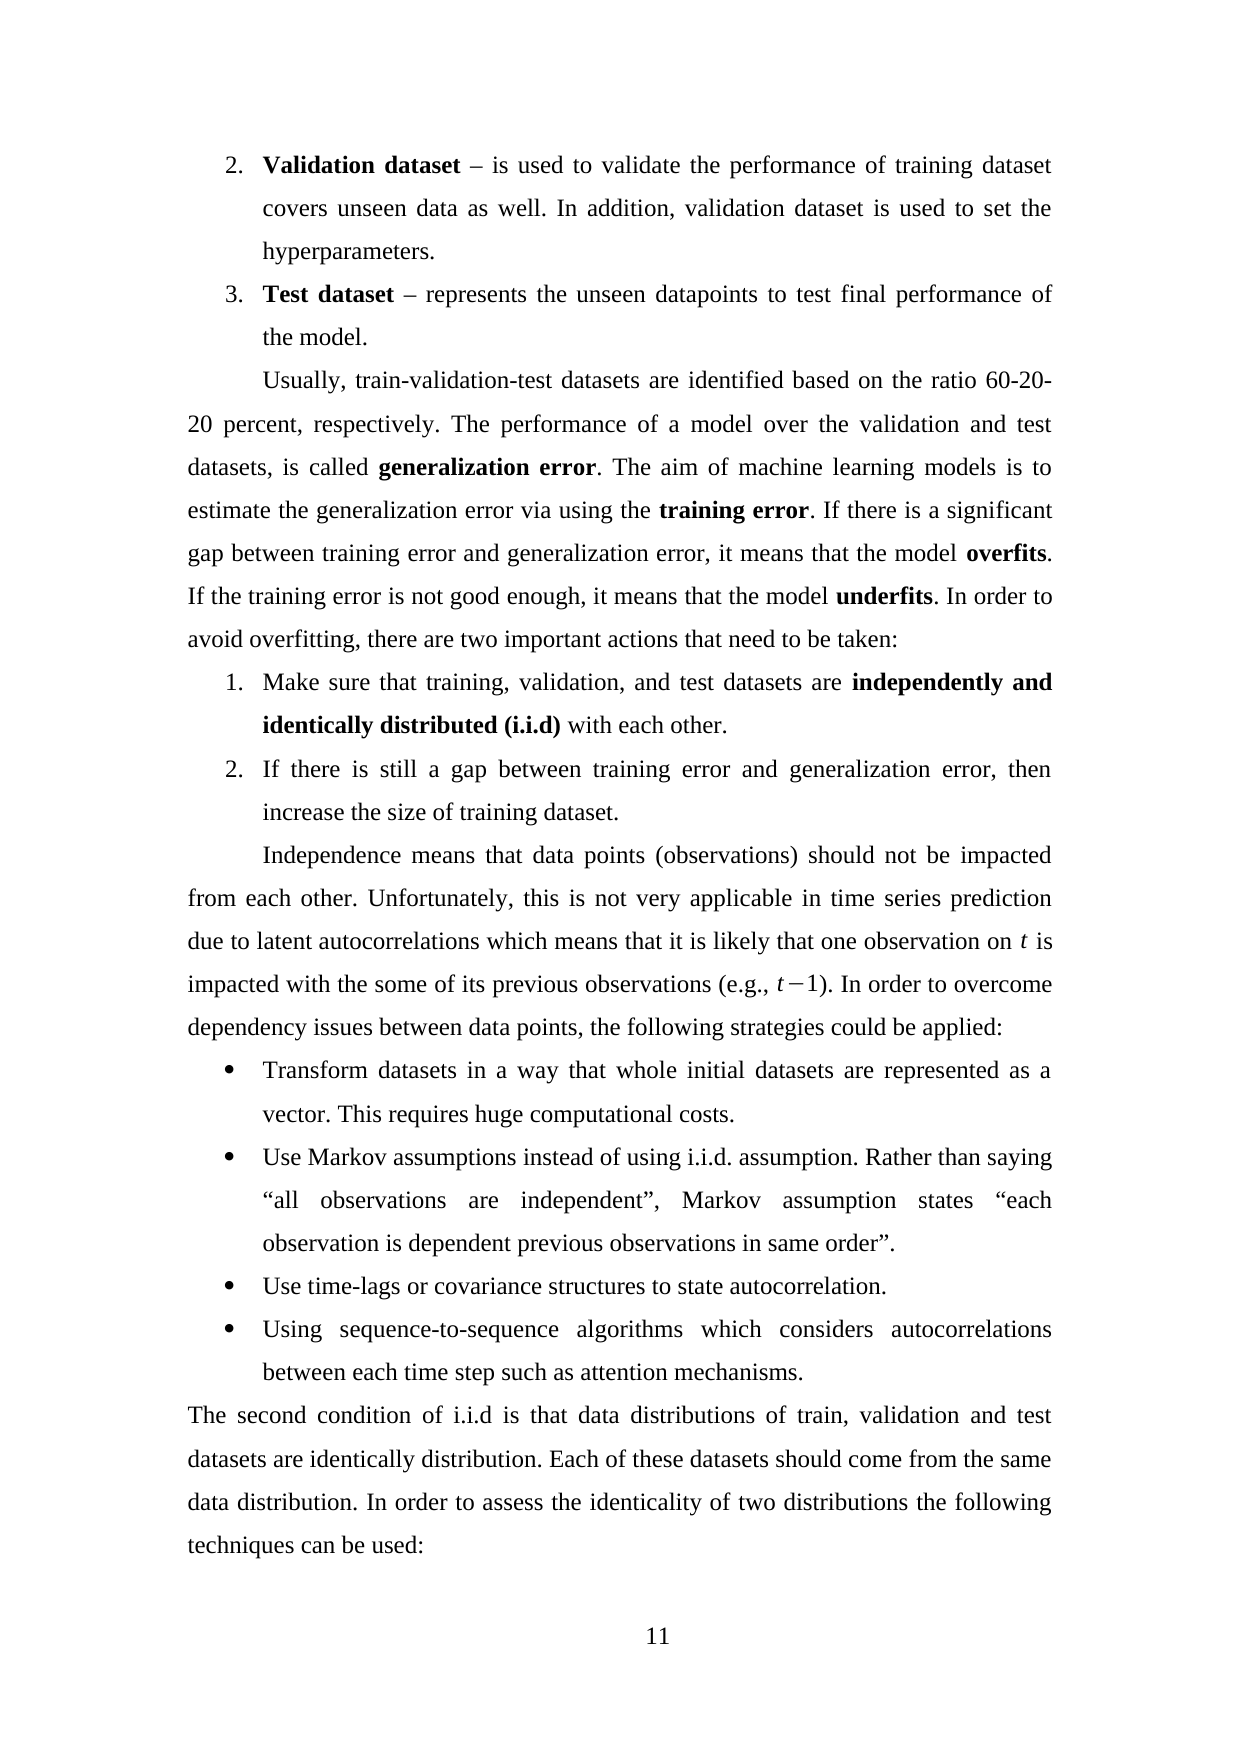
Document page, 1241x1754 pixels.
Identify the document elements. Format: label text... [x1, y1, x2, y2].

text Usually, train-validation-test datasets are identified based on the ratio 60-20-20 percent, respectively. The performance of a model over the validation and test datasets, is called generalization error. The aim of machine learning models is to estimate the generalization error via using the training error. If there is a significant gap between training error and generalization error, it means that the model overfits. If the training error is not good enough, it means that the model underfits. In order to avoid overfitting, there are two important actions that need to be taken: [187, 366, 1053, 653]
list Validation dataset – is used to validate the performance of training dataset covers unseen data as well. In addition, validation dataset is used to set the hyperparameters. [225, 150, 1053, 265]
list If there is still a gap between training error and generalization error, then increase the size of training dataset. [225, 754, 1053, 826]
list Use time-lags or covariance structures to state autocorrelation. [225, 1271, 1053, 1300]
list Using sequence-to-sequence algorithms which considers autocorrelations between each time step such as attention mechanisms. [225, 1314, 1053, 1386]
list Test dataset – represents the unseen datapoints to test final performance of the model. [225, 279, 1053, 351]
text Independence means that data points (observations) should not be impacted from each other. Unfortunately, this is not very applicable in time series prediction due to latent autocorrelations which means that it is likely that one observation on is impacted with the some of its previous observations (e.g., ). In order to overcome dependency issues between data points, the following strategies could be applied: [187, 840, 1053, 1041]
list Transform datasets in a way that whole initial datasets are represented as a vector. This requires huge computational costs. [225, 1056, 1053, 1127]
list Use Markov assumptions instead of using i.i.d. assumption. Rather than saying “all observations are independent”, Markov assumption states “each observation is dependent previous observations in same order”. [225, 1142, 1053, 1257]
text The second condition of i.i.d is that data distributions of train, validation and test datasets are identically distribution. Each of these datasets should come from the same data distribution. In order to assess the identicality of two distributions the following techniques can be used: [187, 1401, 1053, 1559]
list Make sure that training, validation, and test datasets are independently and identically distributed (i.i.d) with each other. [225, 667, 1053, 739]
